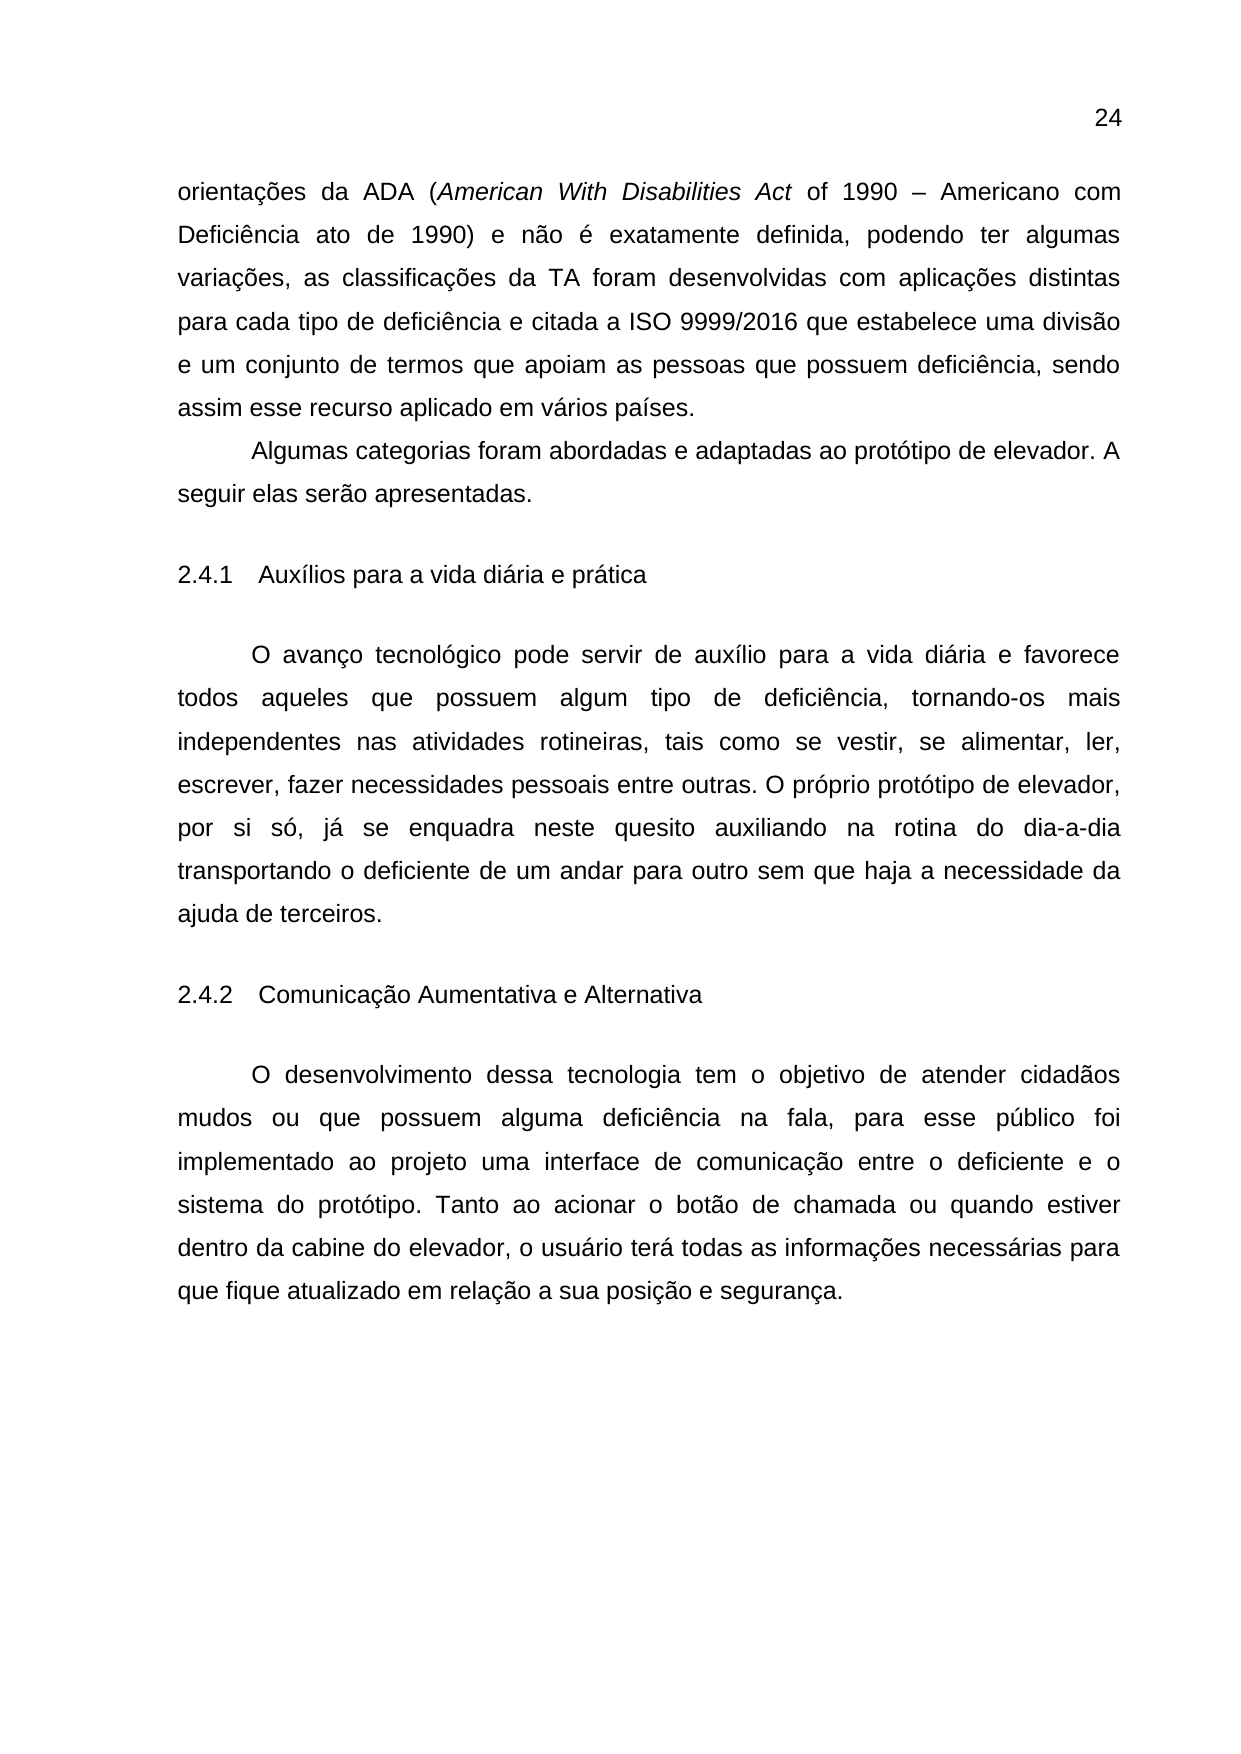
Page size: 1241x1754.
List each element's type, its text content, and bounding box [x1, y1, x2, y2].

text Algumas categorias foram abordadas e adaptadas ao protótipo de elevador. A seguir elas serão apresentadas. [177, 436, 1122, 508]
text O avanço tecnológico pode servir de auxílio para a vida diária e favorece todos aqueles que possuem algum tipo de deficiência, tornando-os mais independentes nas atividades rotineiras, tais como se vestir, se alimentar, ler, escrever, fazer necessidades pessoais entre outras. O próprio protótipo de elevador, por si só, já se enquadra neste quesito auxiliando na rotina do dia-a-dia transportando o deficiente de um andar para outro sem que haja a necessidade da ajuda de terceiros. [177, 640, 1122, 928]
subtitle Auxílios para a vida diária e prática [177, 560, 1122, 588]
subtitle Comunicação Aumentativa e Alternativa [177, 980, 1122, 1008]
text O desenvolvimento dessa tecnologia tem o objetivo de atender cidadãos mudos ou que possuem alguma deficiência na fala, para esse público foi implementado ao projeto uma interface de comunicação entre o deficiente e o sistema do protótipo. Tanto ao acionar o botão de chamada ou quando estiver dentro da cabine do elevador, o usuário terá todas as informações necessárias para que fique atualizado em relação a sua posição e segurança. [177, 1060, 1122, 1305]
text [177, 177, 1122, 422]
